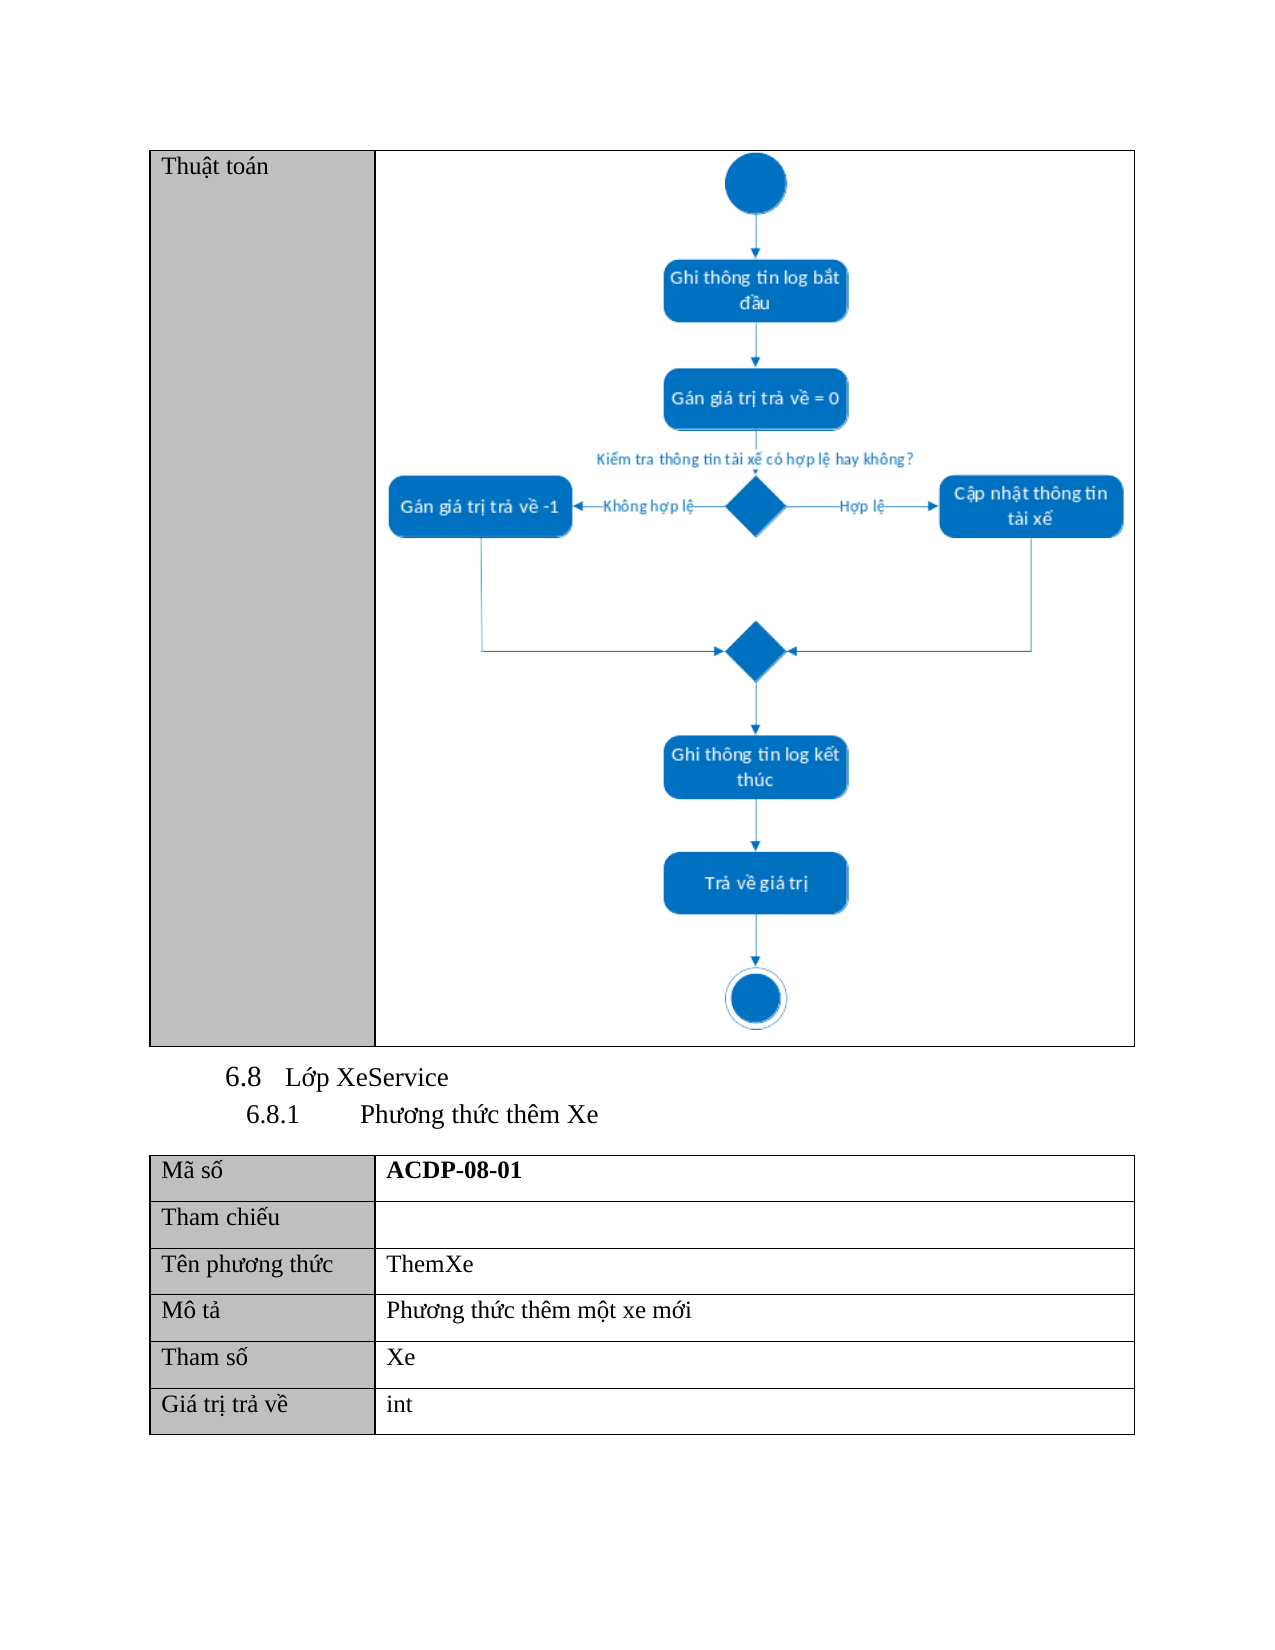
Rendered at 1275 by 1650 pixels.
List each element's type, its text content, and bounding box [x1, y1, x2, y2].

table_cell Xe [376, 1342, 1134, 1388]
table_cell Thuật toán [151, 151, 374, 1046]
list Phương thức thêm Xe [300, 1098, 1125, 1129]
table_cell Tham chiếu [151, 1202, 374, 1248]
table_header ACDP-08-01 [376, 1156, 1134, 1201]
table_cell [376, 1202, 1134, 1248]
table_cell Giá trị trả về [151, 1389, 374, 1434]
table_header Mã số [151, 1156, 374, 1201]
table_cell Mô tả [151, 1295, 374, 1341]
table_cell Phương thức thêm một xe mới [376, 1295, 1134, 1341]
table_cell int [376, 1389, 1134, 1434]
table_cell ThemXe [376, 1249, 1134, 1294]
table_cell Tham số [151, 1342, 374, 1388]
text Lớp XeService [225, 1059, 1125, 1093]
table_cell Tên phương thức [151, 1249, 374, 1294]
table_cell [376, 151, 1134, 1046]
